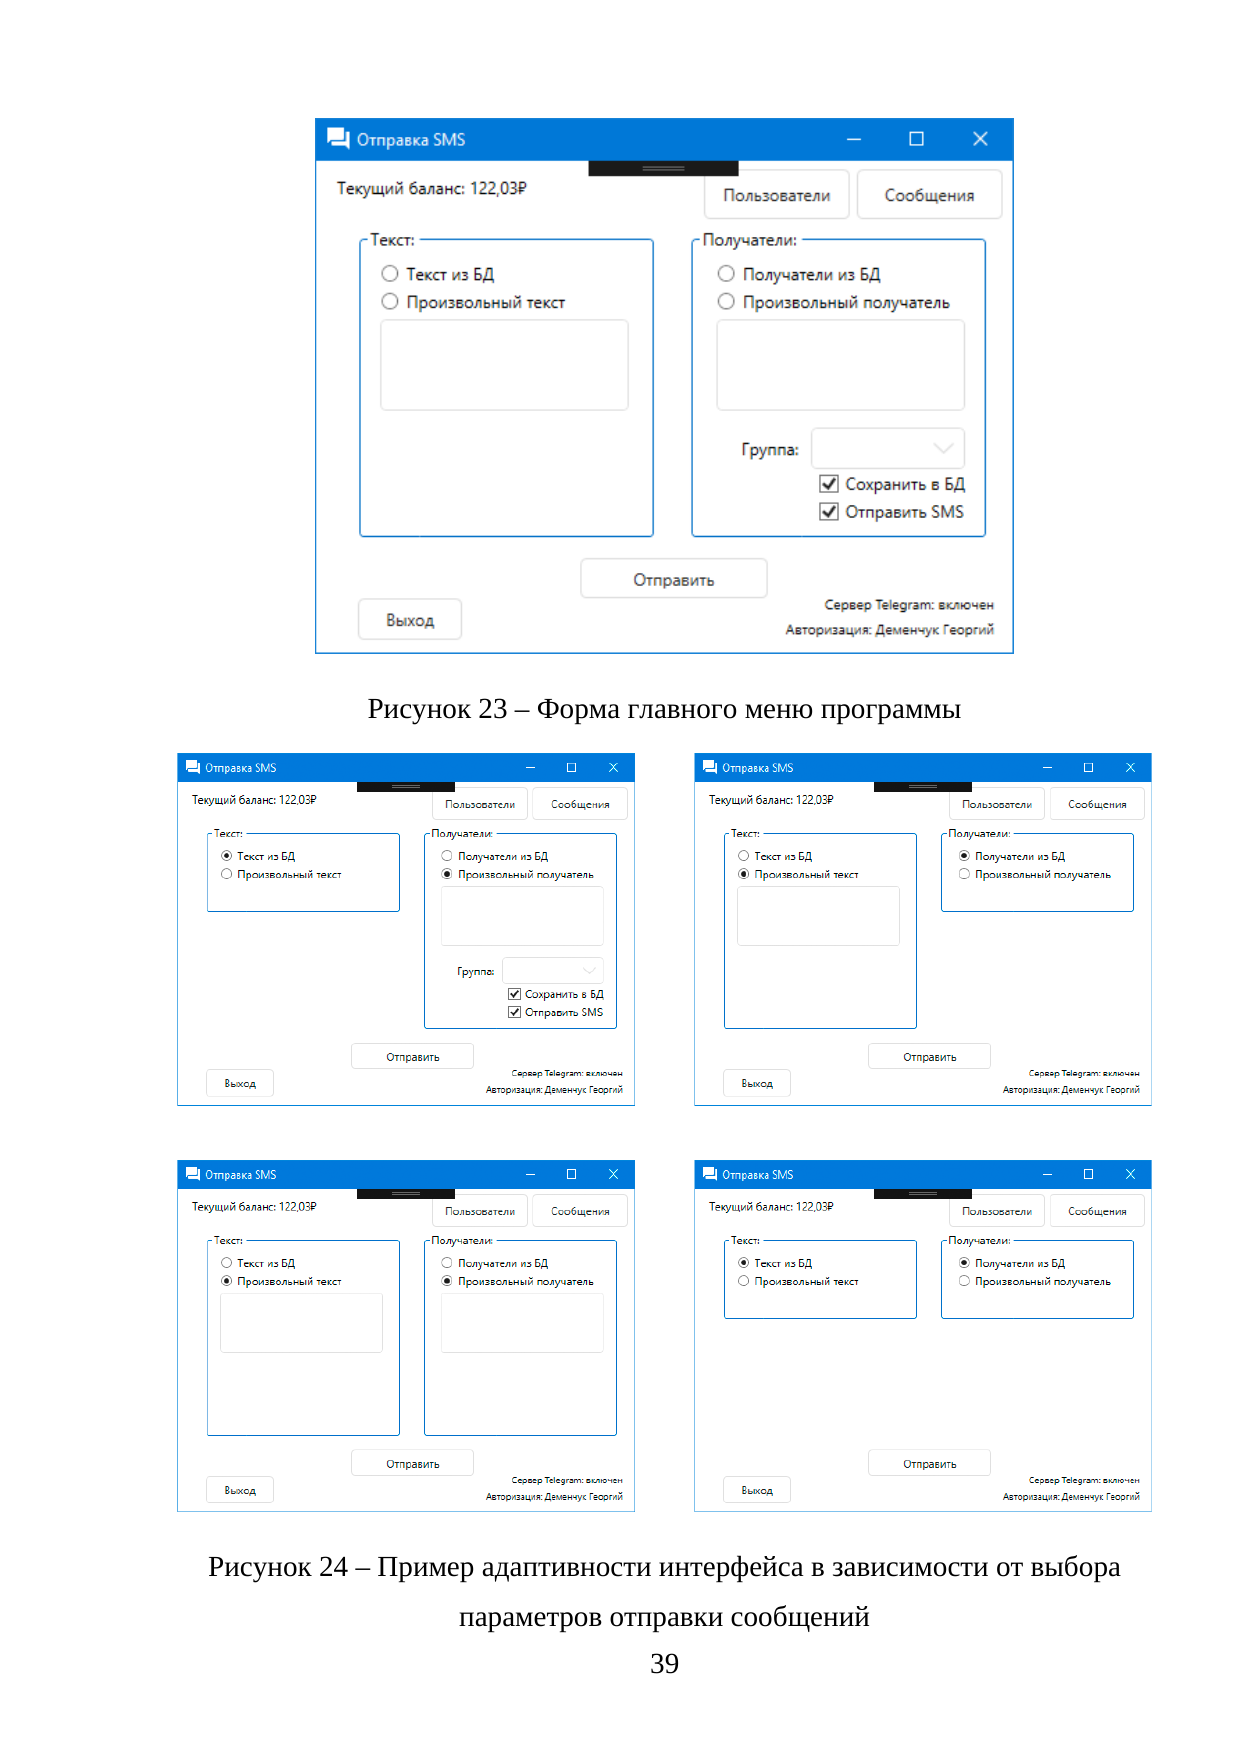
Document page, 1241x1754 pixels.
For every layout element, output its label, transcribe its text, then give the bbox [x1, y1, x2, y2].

text Рисунок 23 – Форма главного меню программы [177, 691, 1152, 725]
text Рисунок 24 – Пример адаптивности интерфейса в зависимости от выбора параметров отправки сообщений [177, 1549, 1152, 1633]
picture [315, 118, 1014, 654]
picture [177, 753, 1152, 1512]
